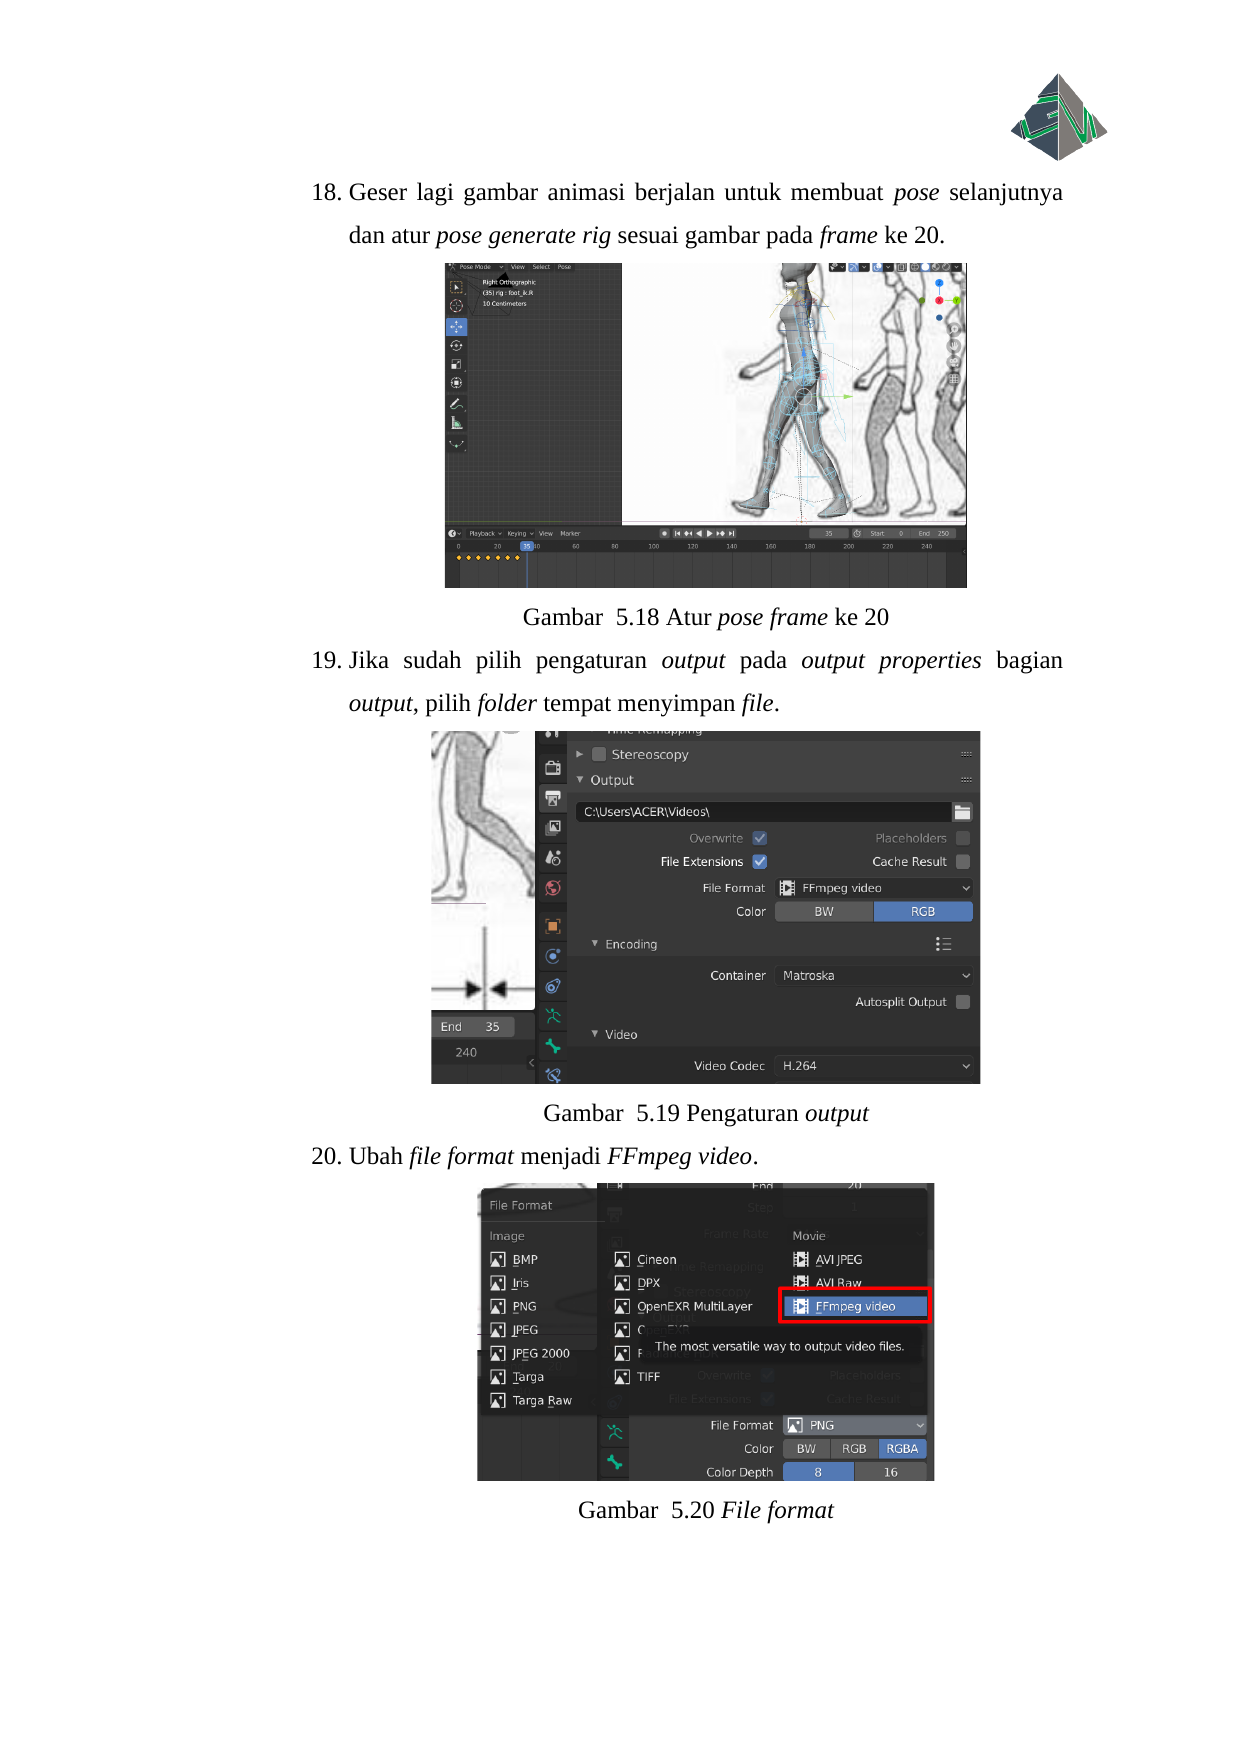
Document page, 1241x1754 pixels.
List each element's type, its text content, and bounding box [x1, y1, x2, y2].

subtitle 5.20 File format [349, 1495, 1063, 1524]
list Jika sudah pilih pengaturan output pada output properties bagian output, pilih folder tempat menyimpan file. [311, 645, 1063, 717]
list Geser lagi gambar animasi berjalan untuk membuat pose selanjutnya dan atur pose generate rig sesuai gambar pada frame ke 20. [311, 177, 1063, 249]
picture [431, 731, 981, 1084]
list Ubah file format menjadi FFmpeg video. [311, 1141, 1063, 1169]
picture [477, 1183, 935, 1481]
subtitle 5.19 Pengaturan output [349, 1098, 1063, 1126]
picture [444, 263, 967, 588]
picture [1010, 73, 1108, 161]
subtitle 5.18 Atur pose frame ke 20 [349, 602, 1063, 631]
